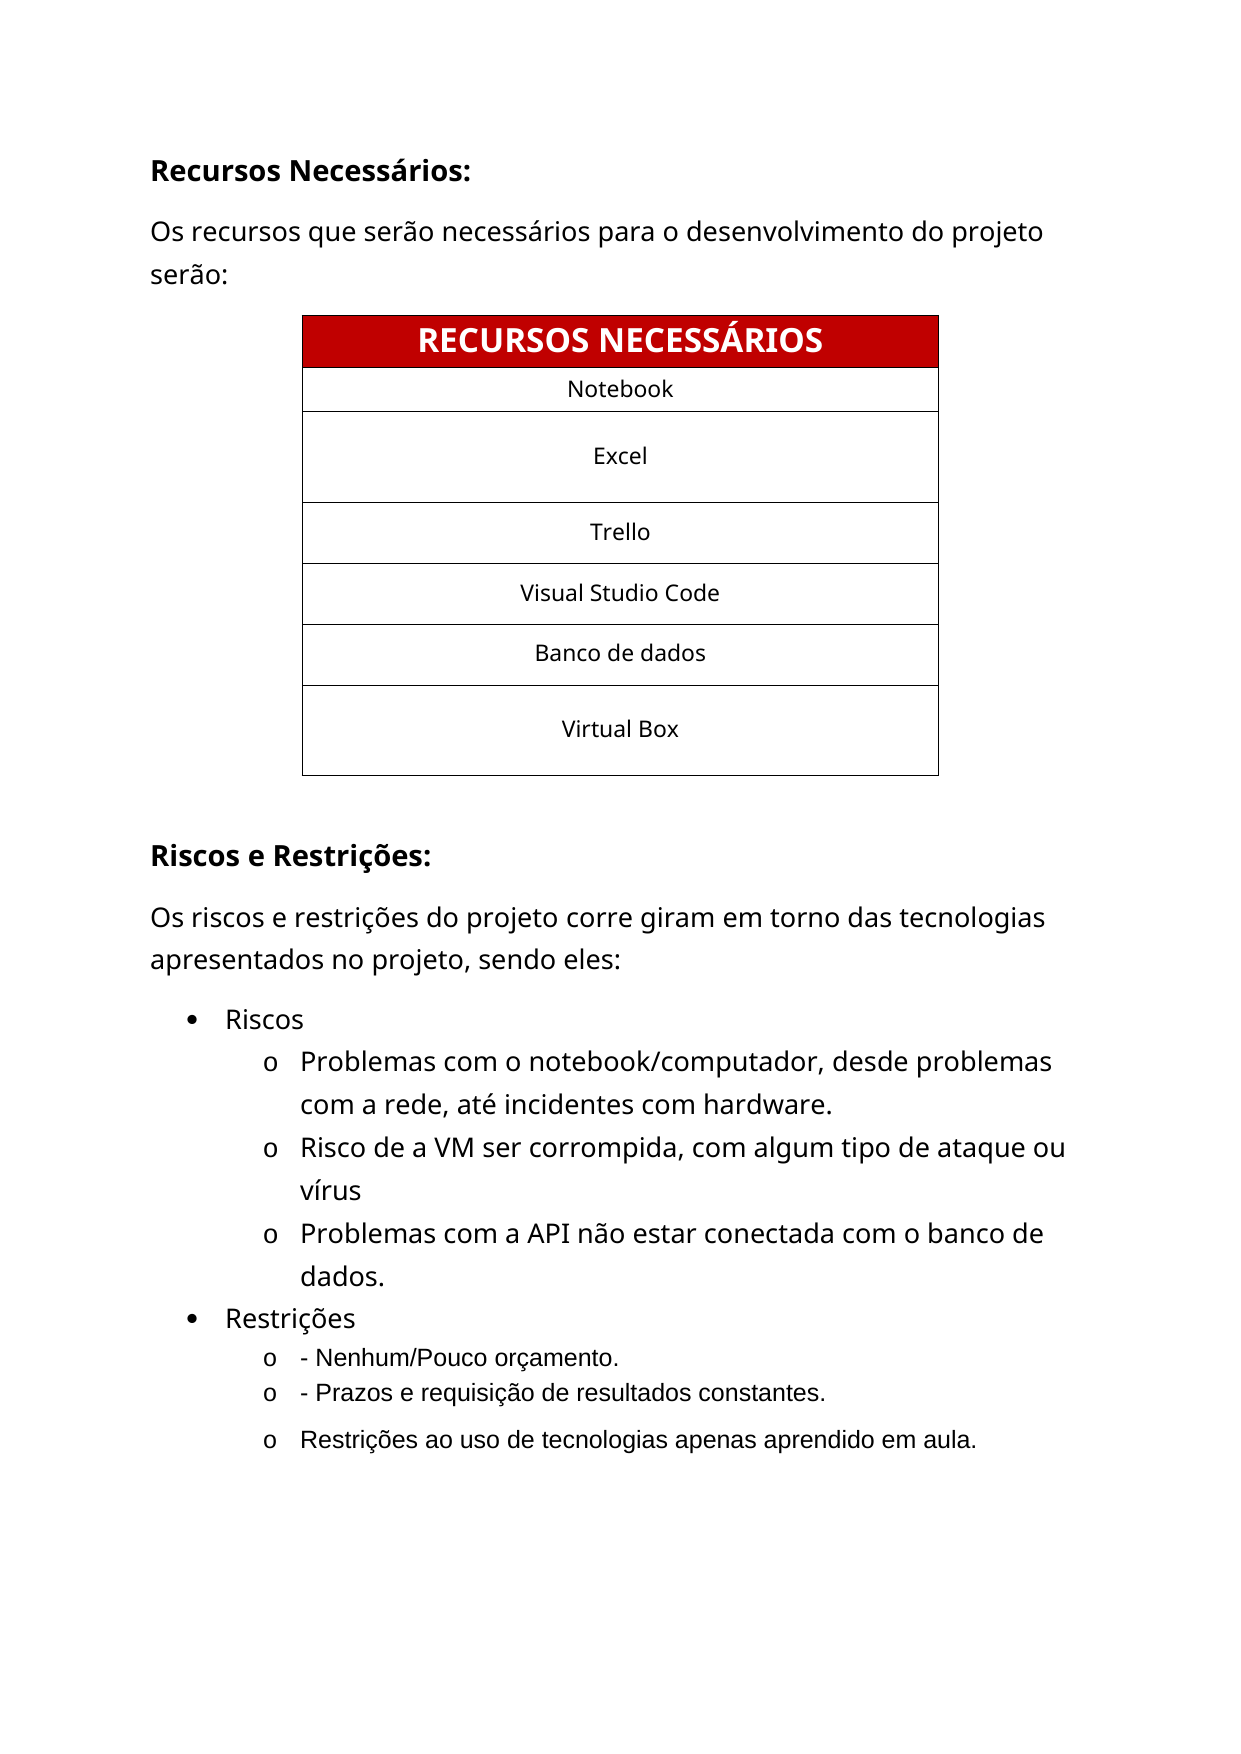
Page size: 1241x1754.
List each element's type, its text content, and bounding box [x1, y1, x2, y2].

table_cell Banco de dados [303, 625, 938, 684]
table_cell Notebook [303, 368, 938, 411]
table_cell Visual Studio Code [303, 564, 938, 623]
table_header RECURSOS NECESSÁRIOS [303, 316, 938, 367]
text Os riscos e restrições do projeto corre giram em torno das tecnologias apresentados no projeto, sendo eles: [150, 898, 1090, 978]
list Risco de a VM ser corrompida, com algum tipo de ataque ou vírus [262, 1128, 1090, 1208]
list Problemas com a API não estar conectada com o banco de dados. [262, 1214, 1090, 1294]
list Restrições ao uso de tecnologias apenas aprendido em aula. [262, 1425, 1090, 1456]
table_cell Excel [303, 412, 938, 502]
list Problemas com o notebook/computador, desde problemas com a rede, até incidentes com hardware. [262, 1043, 1090, 1123]
text Riscos e Restrições: [150, 836, 1090, 875]
list Riscos [187, 1000, 1090, 1037]
table_cell Trello [303, 503, 938, 563]
table_cell Virtual Box [303, 686, 938, 775]
text Os recursos que serão necessários para o desenvolvimento do projeto serão: [150, 213, 1090, 292]
list Restrições [187, 1300, 1090, 1337]
list - Nenhum/Pouco orçamento. [262, 1342, 1090, 1373]
text Recursos Necessários: [150, 150, 1090, 190]
list - Prazos e requisição de resultados constantes. [262, 1378, 1090, 1409]
